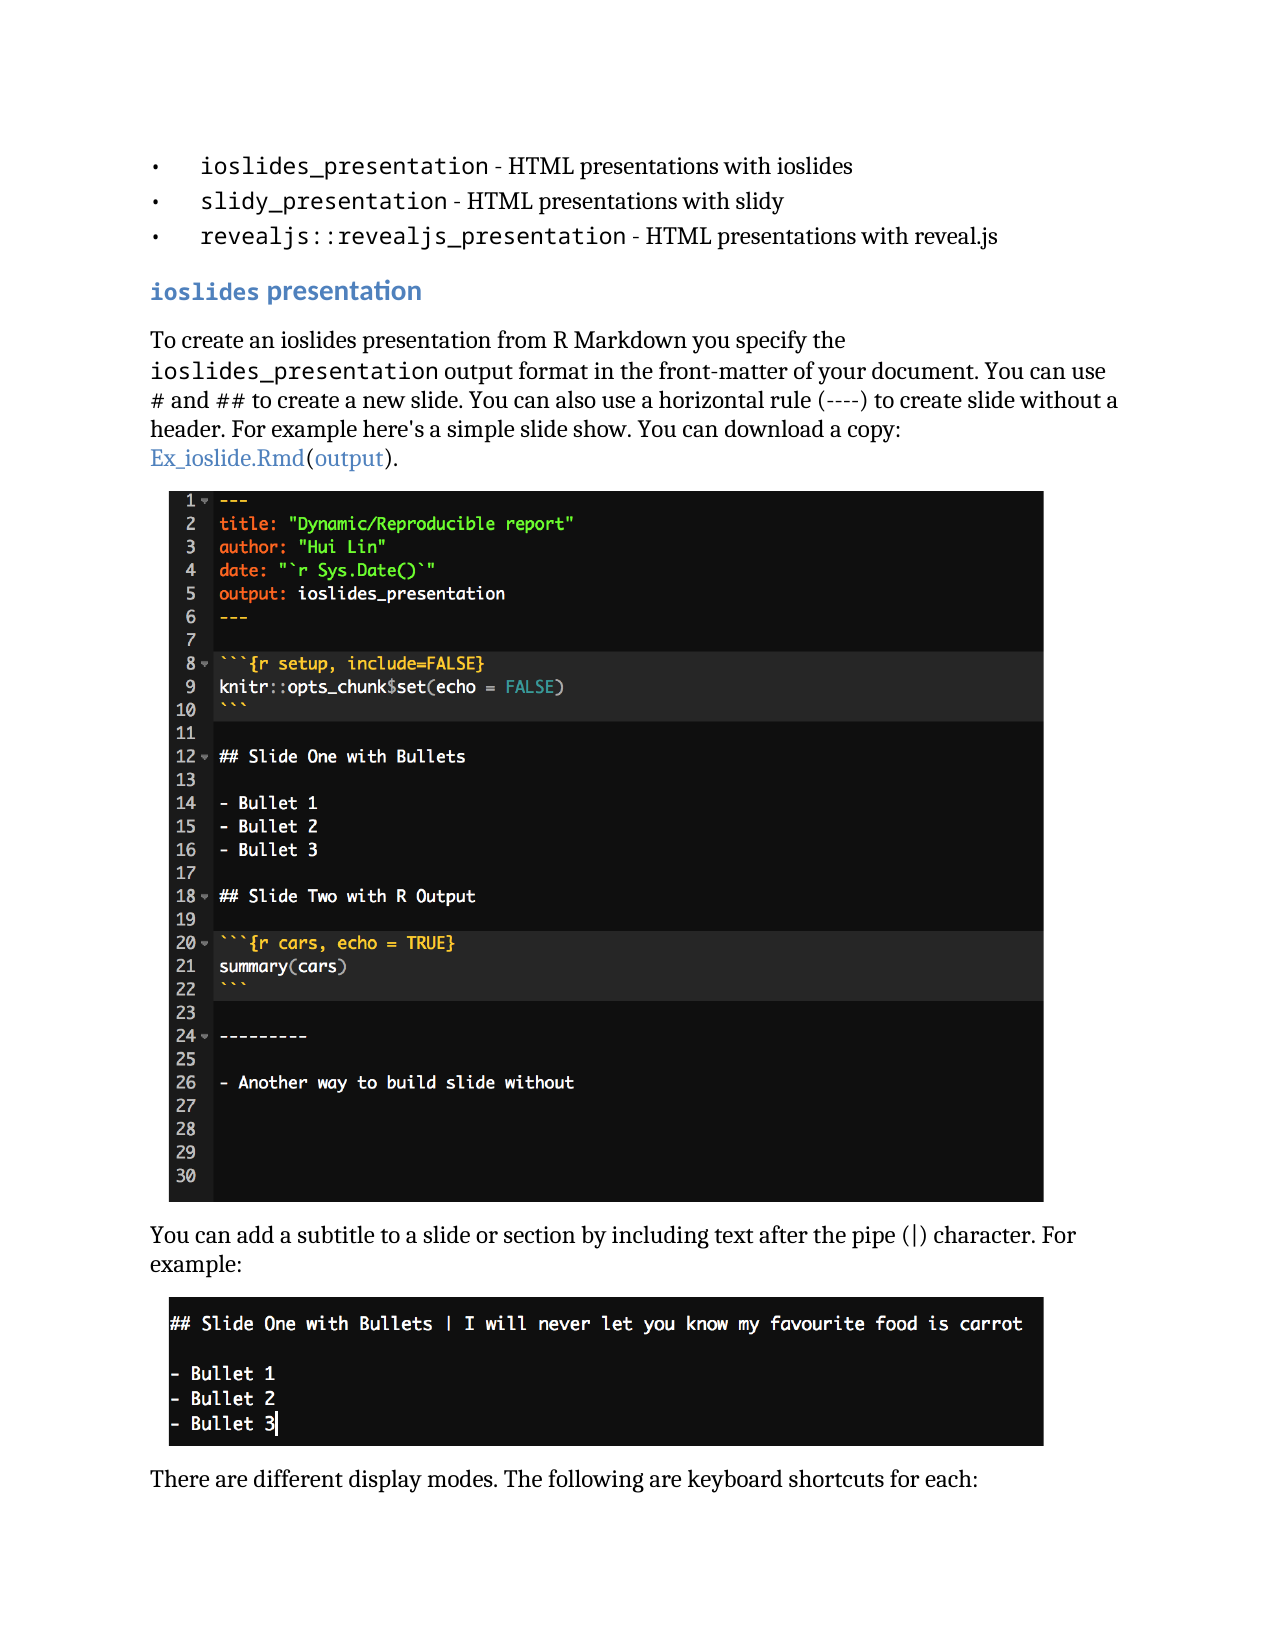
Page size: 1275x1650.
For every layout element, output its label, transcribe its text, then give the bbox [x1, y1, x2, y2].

text There are different display modes. The following are keyboard shortcuts for each: [150, 1465, 1125, 1493]
list slidy_presentation - HTML presentations with slidy [150, 185, 1125, 216]
text To create an ioslides presentation from R Markdown you specify the ioslides_presentation output format in the front-matter of your document. You can use # and ## to create a new slide. You can also use a horizontal rule (----) to create slide without a header. For example here's a simple slide show. You can download a copy: Ex_ioslide.Rmd(output). [150, 326, 1125, 473]
list ioslides_presentation - HTML presentations with ioslides [150, 150, 1125, 181]
text You can add a subtitle to a slide or section by including text after the pipe (|) character. For example: [150, 1221, 1125, 1278]
list revealjs::revealjs_presentation - HTML presentations with reveal.js [150, 220, 1125, 251]
subtitle ioslides presentation [150, 272, 1125, 308]
picture [168, 1297, 1044, 1446]
picture [168, 491, 1044, 1202]
